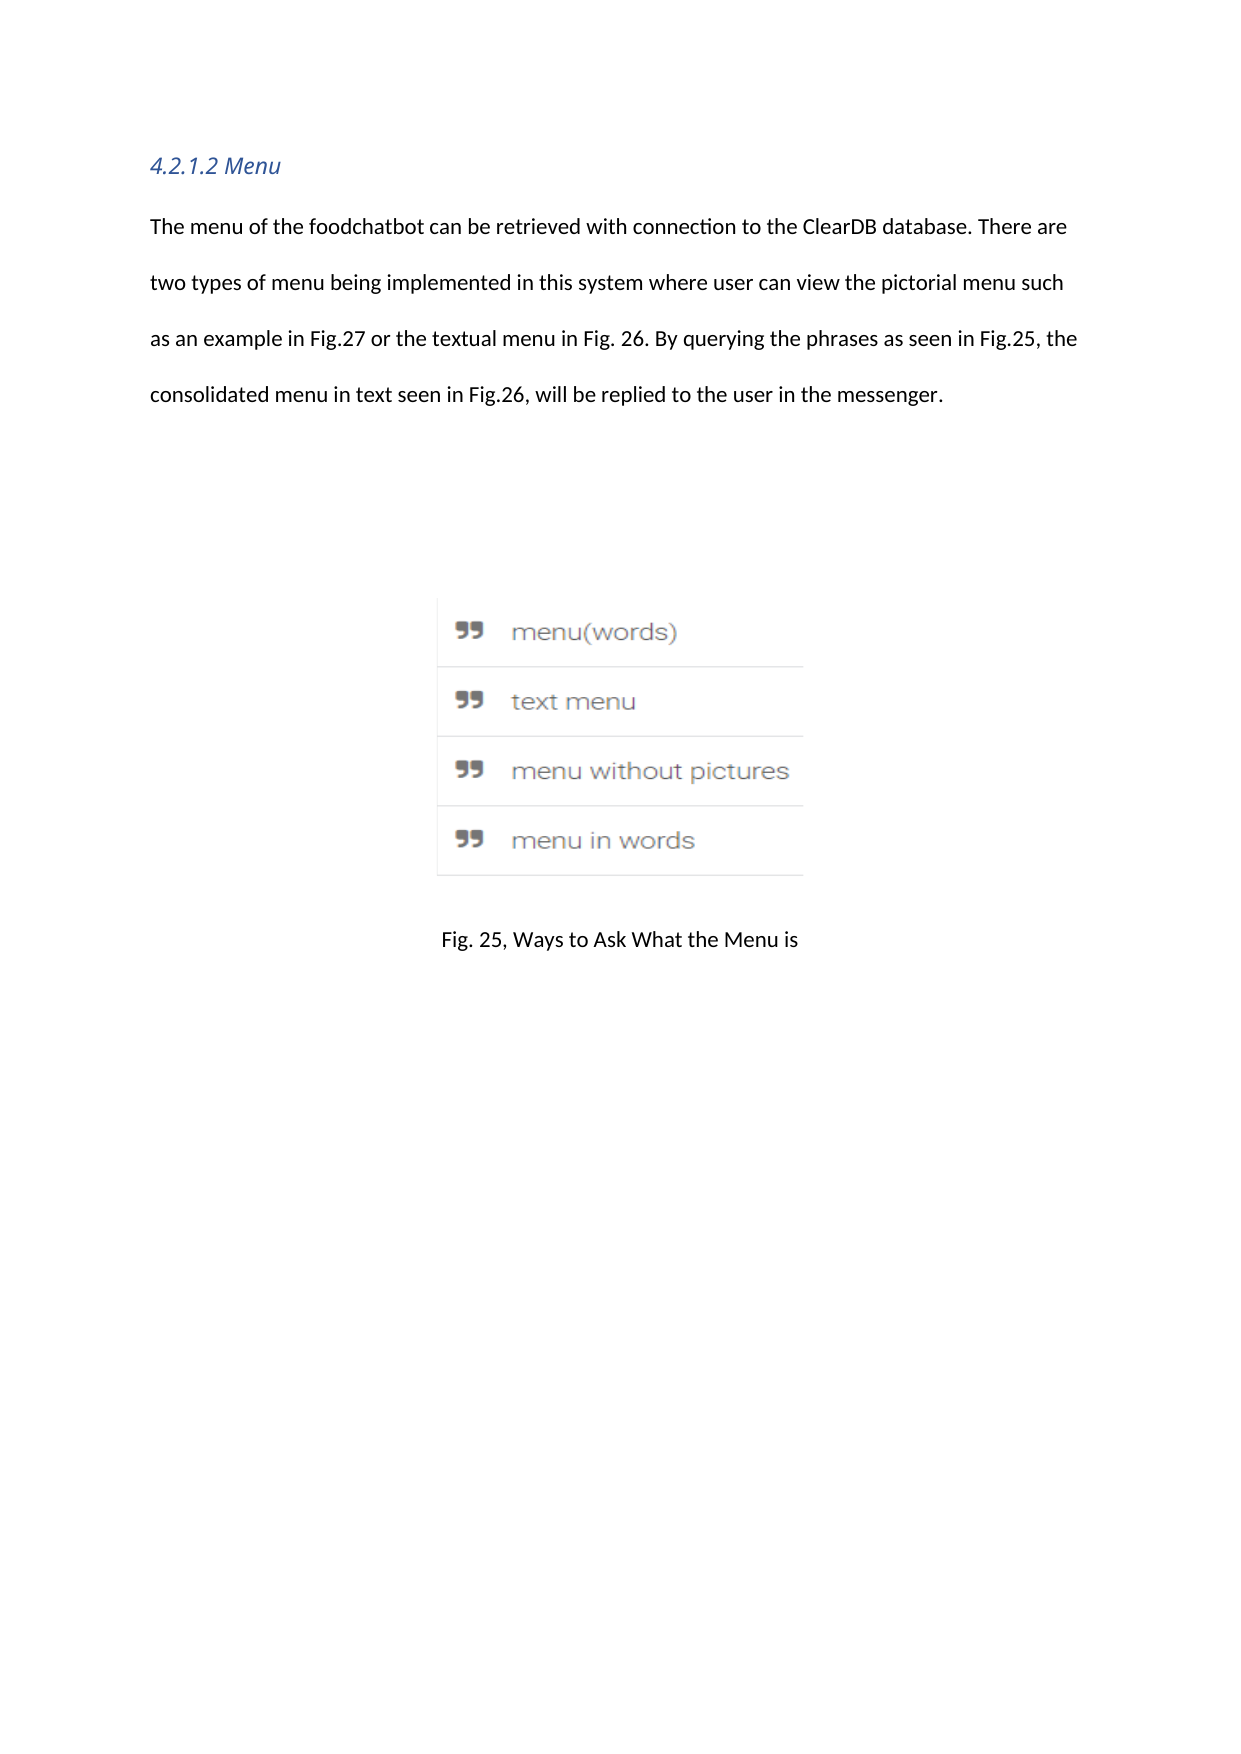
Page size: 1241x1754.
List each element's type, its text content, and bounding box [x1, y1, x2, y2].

text The menu of the foodchatbot can be retrieved with connection to the ClearDB database. There are two types of menu being implemented in this system where user can view the pictorial menu such as an example in Fig.27 or the textual menu in Fig. 26. By querying the phrases as seen in Fig.25, the consolidated menu in text seen in Fig.26, will be replied to the user in the messenger. [150, 212, 1090, 409]
subtitle 4.2.1.2 Menu [150, 150, 1090, 181]
picture [436, 598, 804, 881]
text Fig. 25, Ways to Ask What the Menu is [150, 925, 1090, 953]
